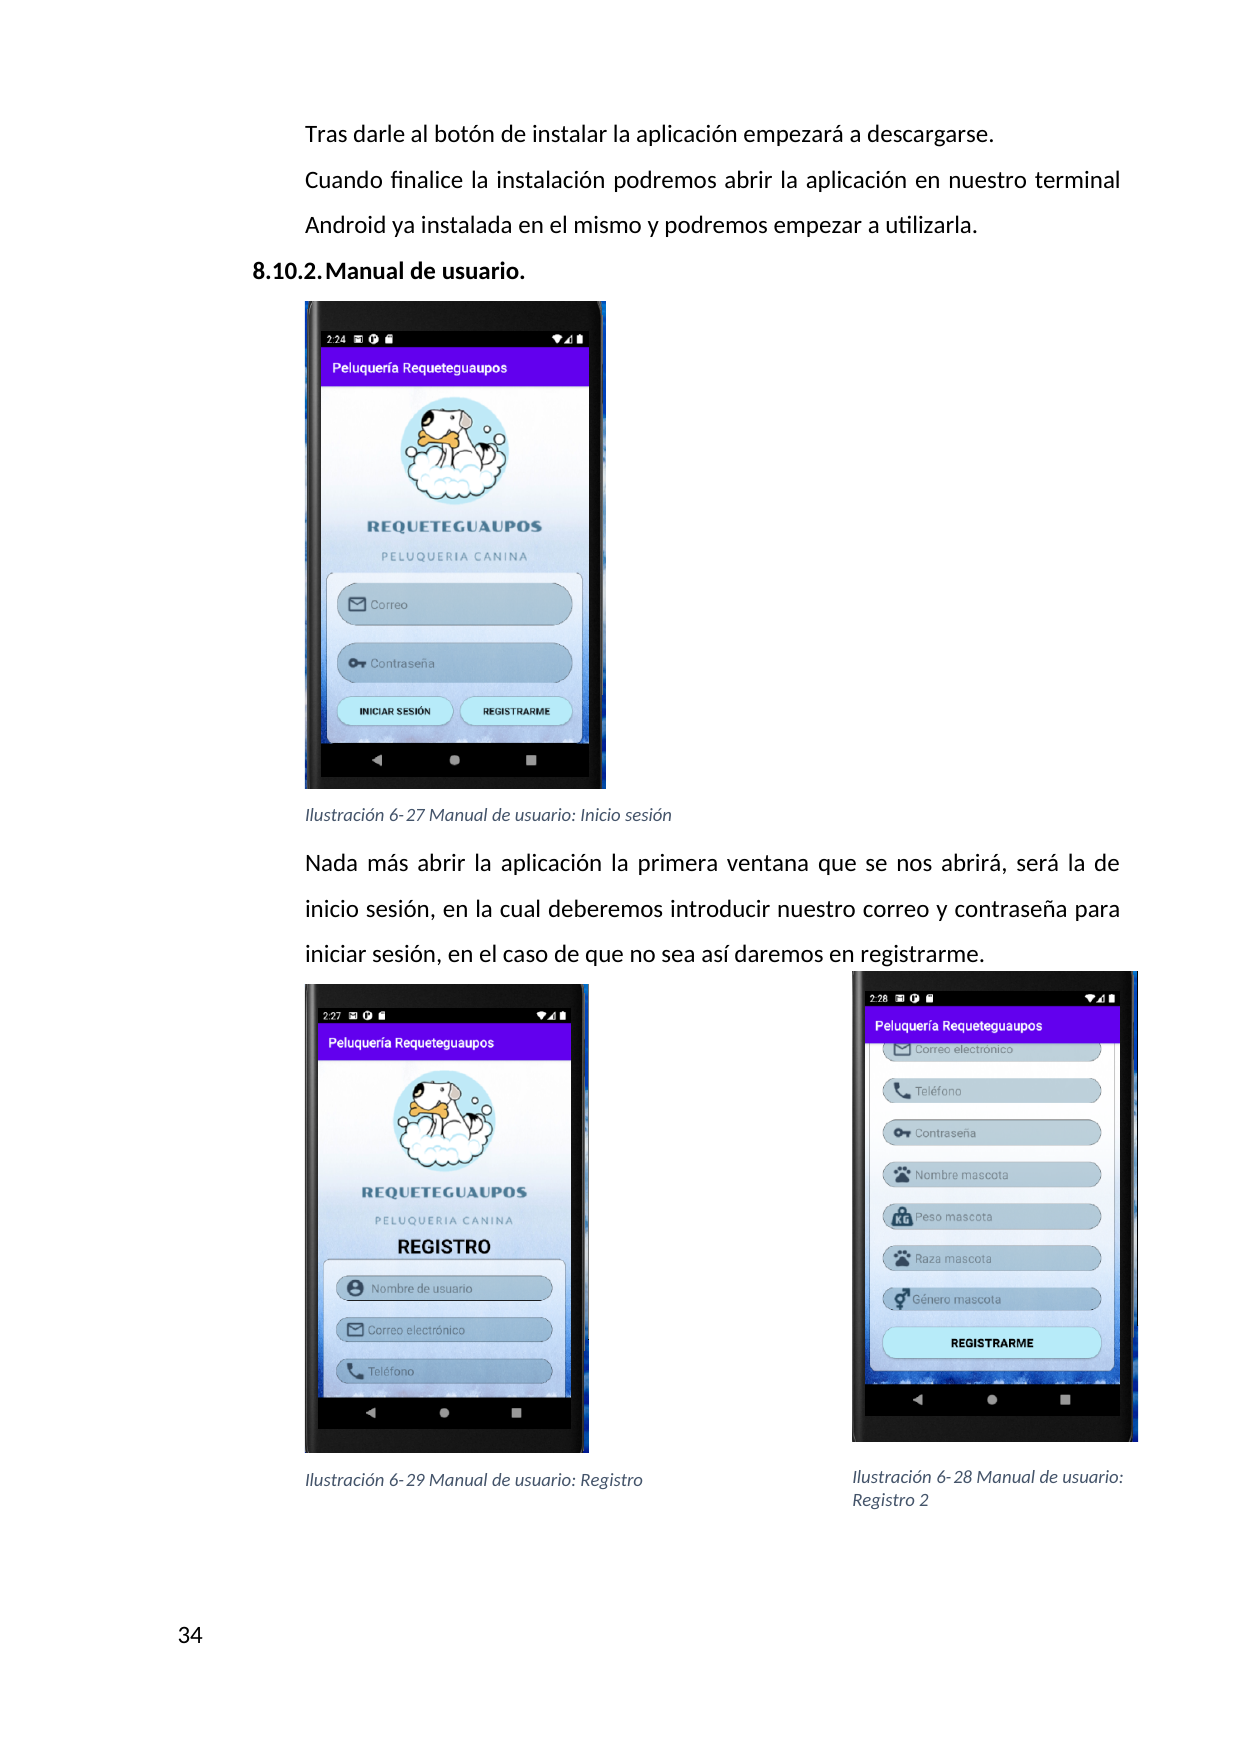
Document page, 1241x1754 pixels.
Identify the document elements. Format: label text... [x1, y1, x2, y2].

picture [304, 984, 589, 1453]
subtitle Manual de usuario. [252, 255, 1122, 286]
text Ilustración 6-29 Manual de usuario: Registro [285, 1468, 851, 1491]
list Nada más abrir la aplicación la primera ventana que se nos abrirá, será la de inicio sesión, en la cual deberemos introducir nuestro correo y contraseña para iniciar sesión, en el caso de que no sea así daremos en registrarme. [305, 847, 1122, 969]
picture [852, 971, 1139, 1442]
picture [304, 301, 606, 789]
list Cuando finalice la instalación podremos abrir la aplicación en nuestro terminal Android ya instalada en el mismo y podremos empezar a utilizarla. [305, 164, 1122, 240]
list Tras darle al botón de instalar la aplicación empezará a descargarse. [305, 118, 1122, 149]
text Ilustración 6-27 Manual de usuario: Inicio sesión [231, 803, 1122, 826]
